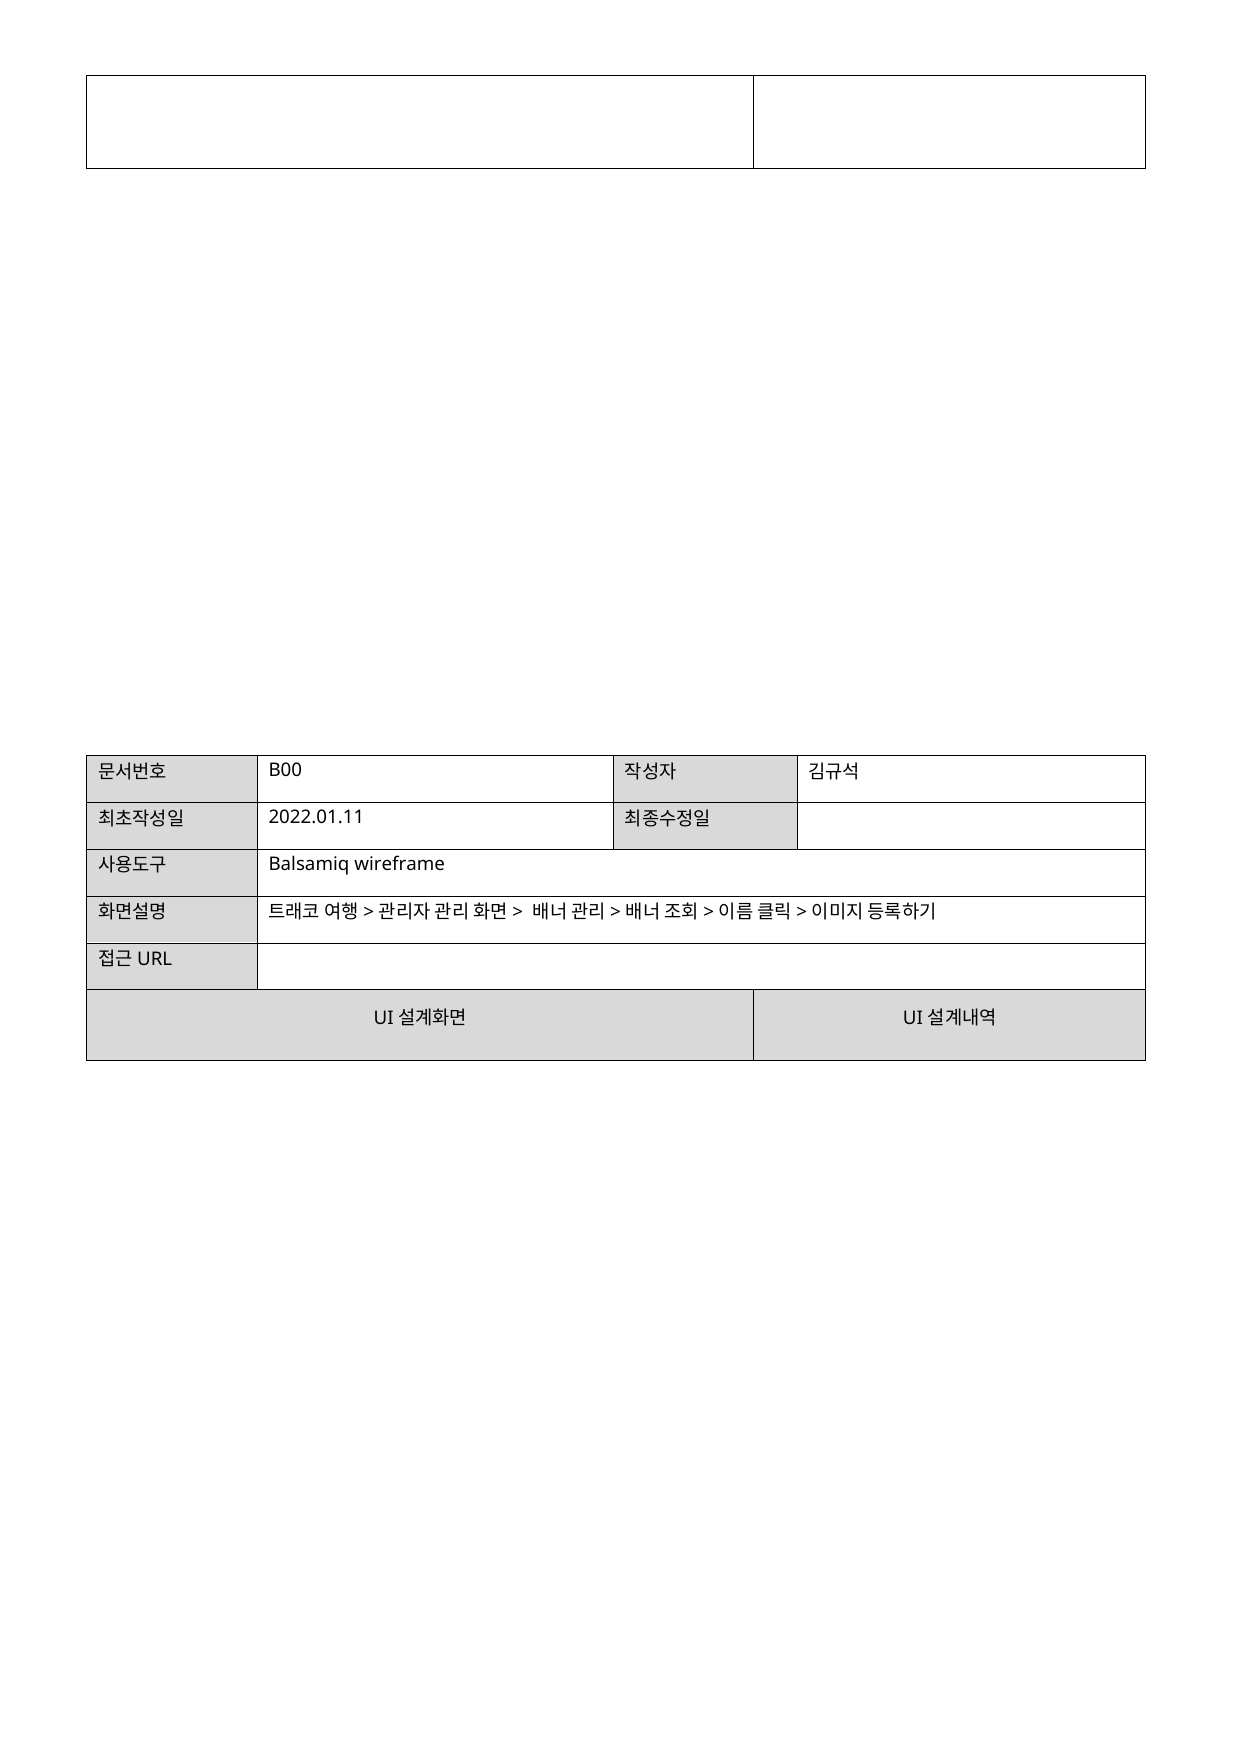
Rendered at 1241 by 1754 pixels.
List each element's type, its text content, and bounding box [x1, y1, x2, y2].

table_cell [87, 76, 753, 167]
table_cell UI 설계내역 [754, 990, 1145, 1060]
table_cell 2022.01.11 [258, 803, 613, 849]
table_cell [798, 803, 1145, 849]
table_cell 최종수정일 [614, 803, 797, 849]
table_cell [258, 944, 1145, 989]
table_cell 사용도구 [87, 850, 257, 896]
table_header 문서번호 [87, 756, 257, 802]
table_cell 접근 URL [87, 944, 257, 989]
table_header B00 [258, 756, 613, 802]
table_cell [754, 76, 1145, 167]
table_header 김규석 [798, 756, 1145, 802]
table_cell 트래코 여행 > 관리자 관리 화면 > 배너 관리 > 배너 조회 > 이름 클릭 > 이미지 등록하기 [258, 897, 1145, 942]
table_cell 화면설명 [87, 897, 257, 942]
table_cell 최초작성일 [87, 803, 257, 849]
table_cell UI 설계화면 [87, 990, 753, 1060]
table_cell Balsamiq wireframe [258, 850, 1145, 896]
table_header 작성자 [614, 756, 797, 802]
